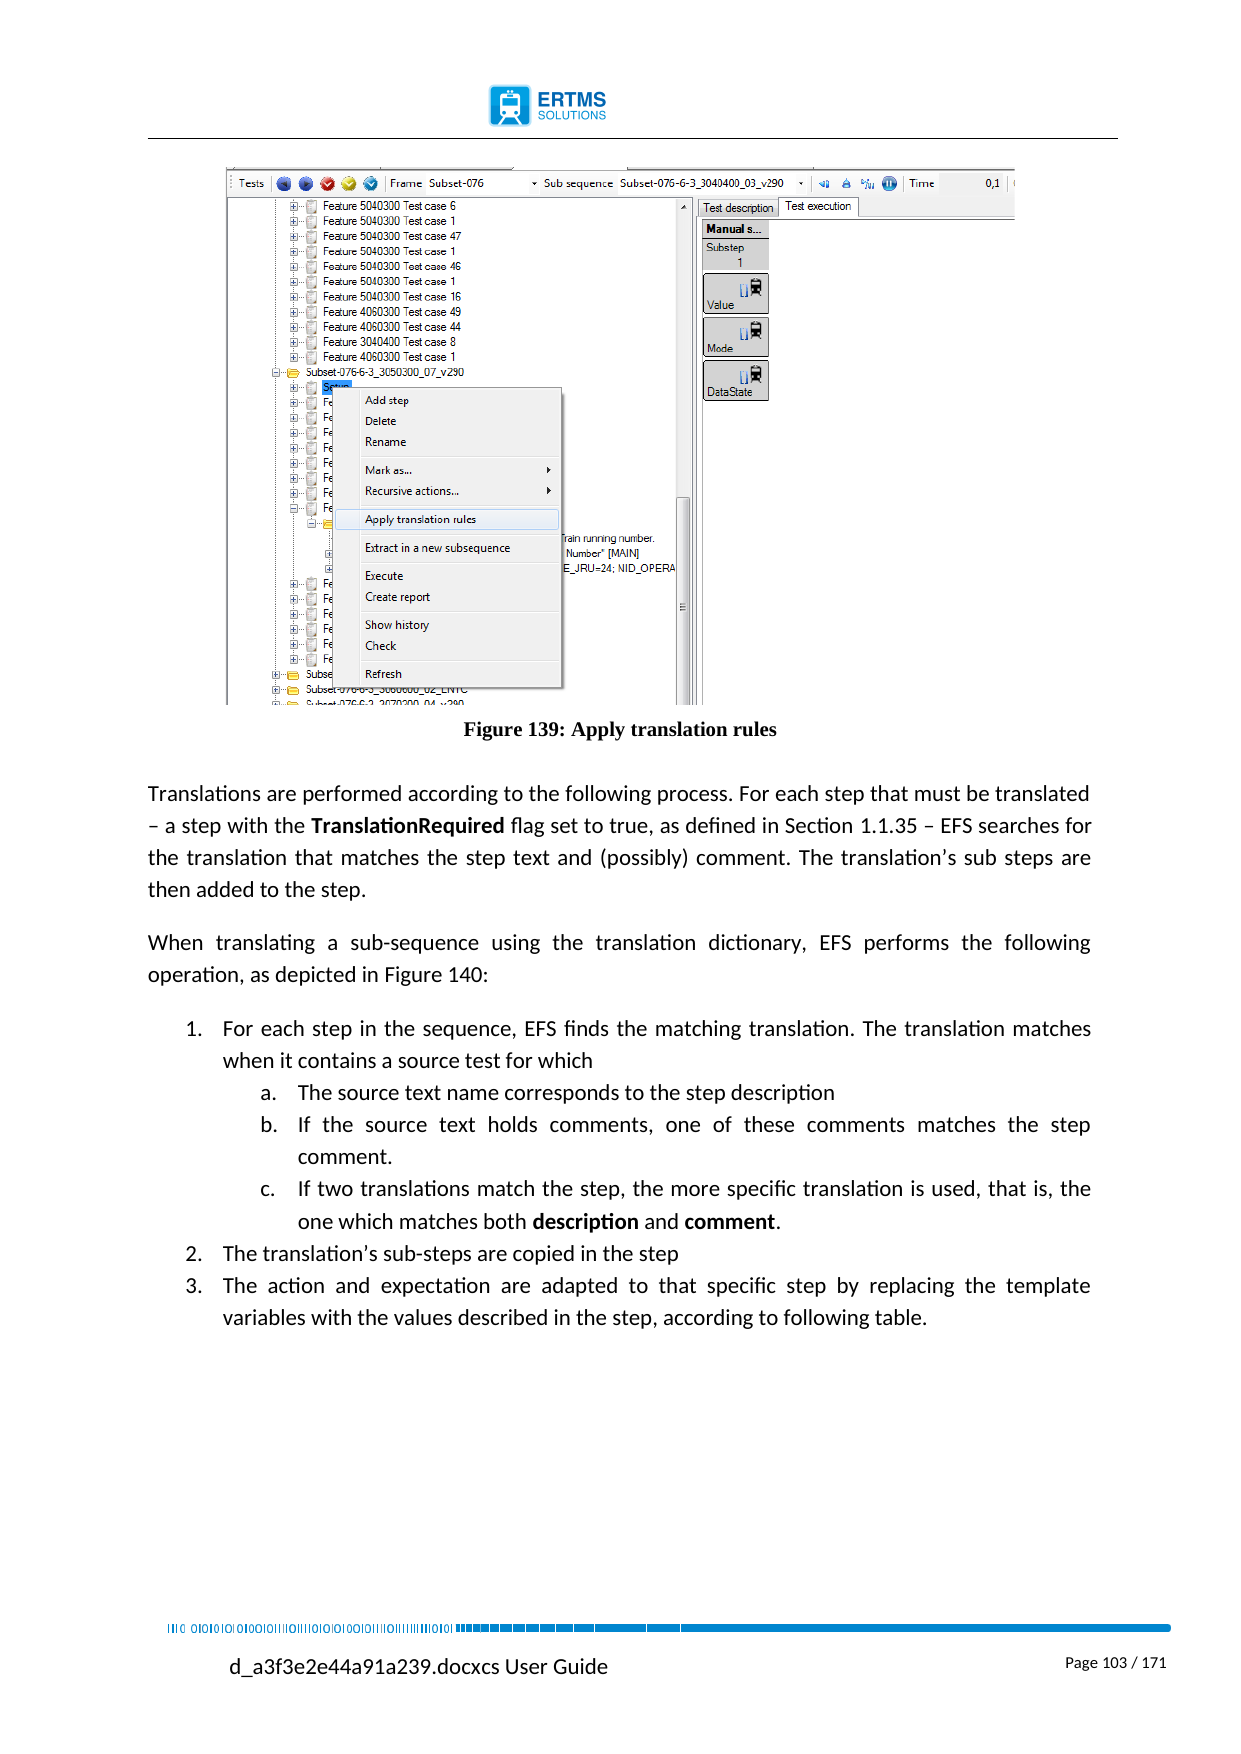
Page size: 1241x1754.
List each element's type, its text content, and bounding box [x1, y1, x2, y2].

picture [167, 1624, 1171, 1633]
picture [477, 73, 617, 138]
picture [225, 167, 1015, 705]
list If two translations match the step, the more specific translation is used, that is, the one which matches both description and comment. [260, 1174, 1093, 1235]
list The source text name corresponds to the step description [260, 1078, 1093, 1106]
list If the source text holds comments, one of these comments matches the step comment. [260, 1110, 1093, 1170]
list For each step in the sequence, EFS finds the matching translation. The translation matches when it contains a source test for which [185, 1014, 1093, 1074]
list The action and expectation are adapted to that specific step by replacing the template variables with the values described in the step, according to following table. [185, 1271, 1093, 1331]
text Translations are performed according to the following process. For each step that must be translated – a step with the TranslationRequired flag set to true, as defined in Section 1.1.35 – EFS searches for the translation that matches the step text and (possibly) comment. The translation’s sub steps are then added to the step. [148, 779, 1093, 903]
list The translation’s sub-steps are copied in the step [185, 1239, 1093, 1267]
